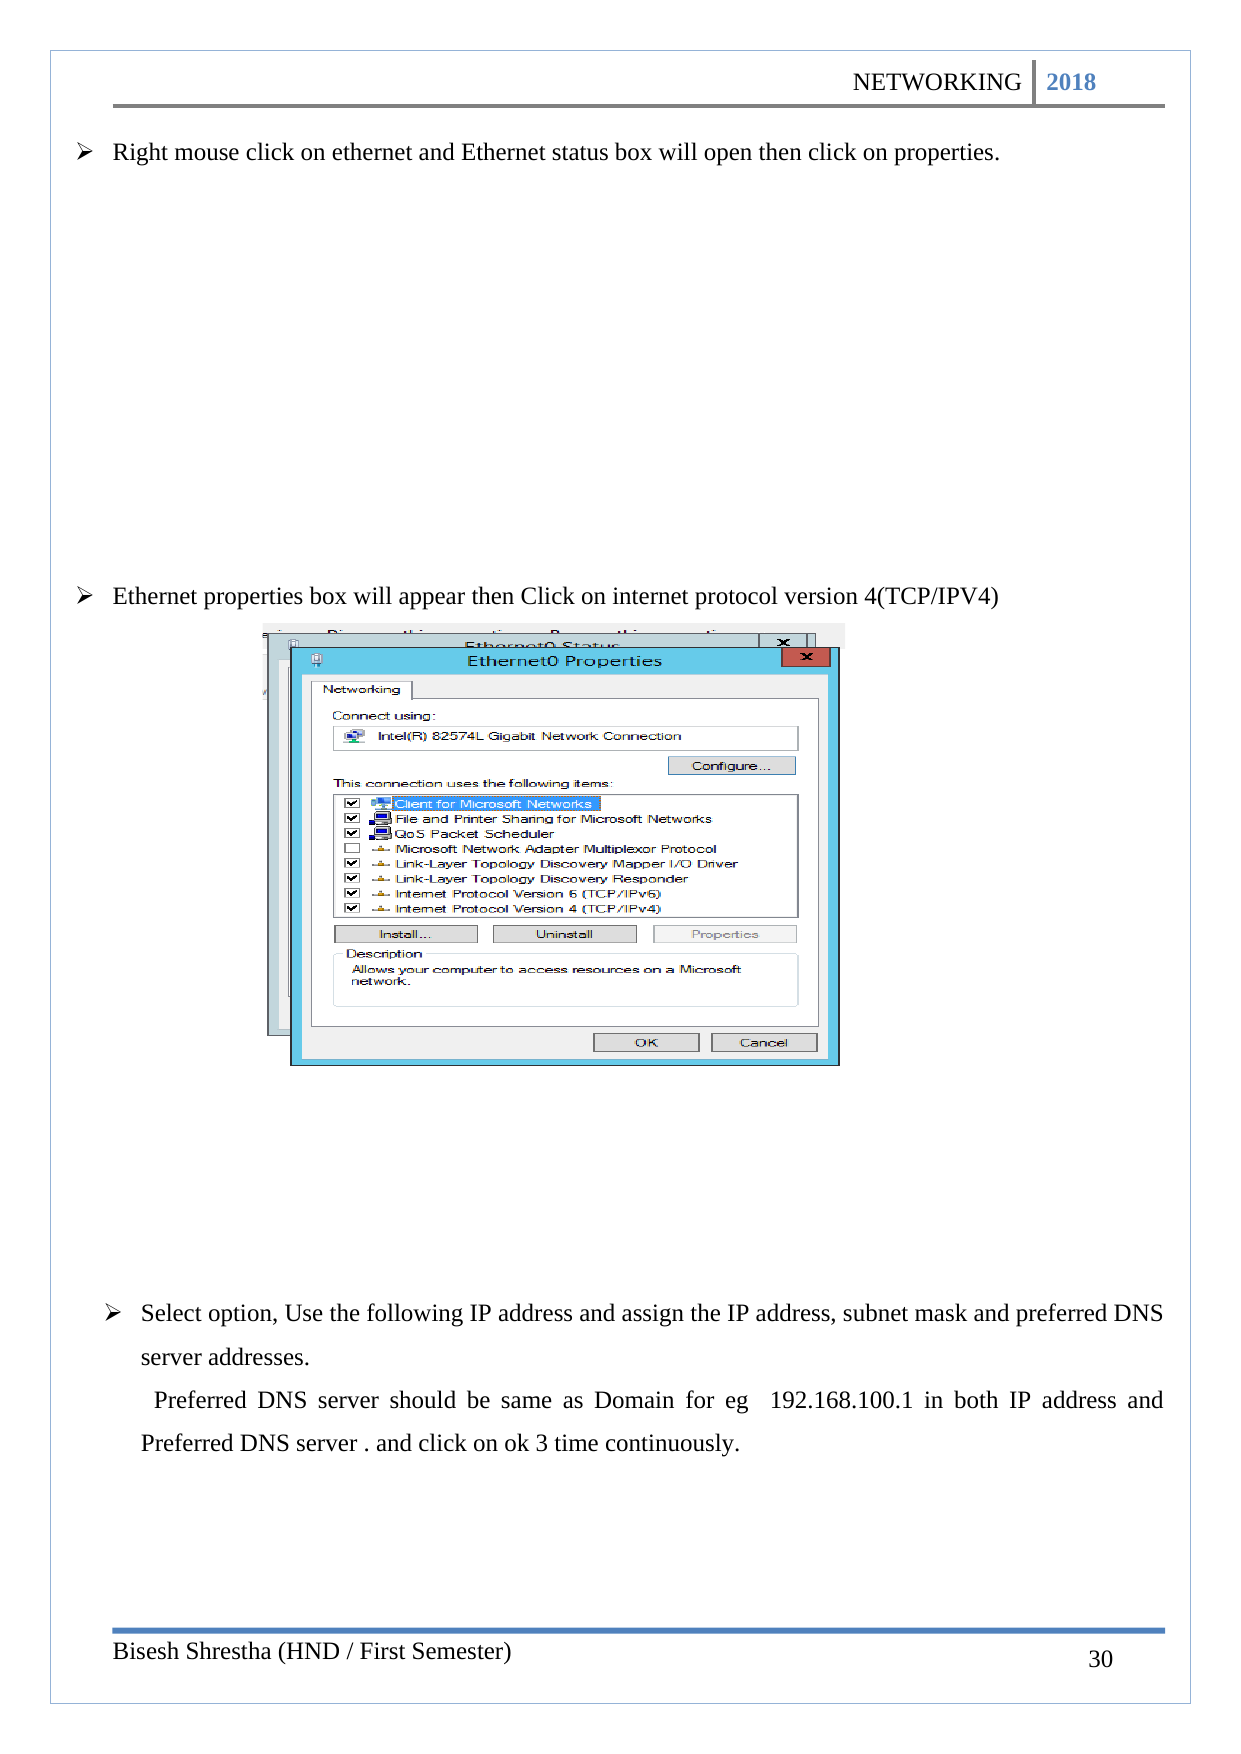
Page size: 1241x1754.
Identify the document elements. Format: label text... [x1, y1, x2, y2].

list Select option, Use the following IP address and assign the IP address, subnet mask and preferred DNS server addresses. [103, 1298, 1165, 1370]
list Ethernet properties box will appear then Click on internet protocol version 4(TCP/IPV4) [75, 581, 1165, 609]
picture [262, 623, 846, 1071]
list Preferred DNS server should be same as Domain for eg 192.168.100.1 in both IP address and Preferred DNS server . and click on ok 3 time continuously. [122, 1385, 1165, 1457]
list Right mouse click on ethernet and Ethernet status box will open then click on properties. [75, 137, 1165, 166]
